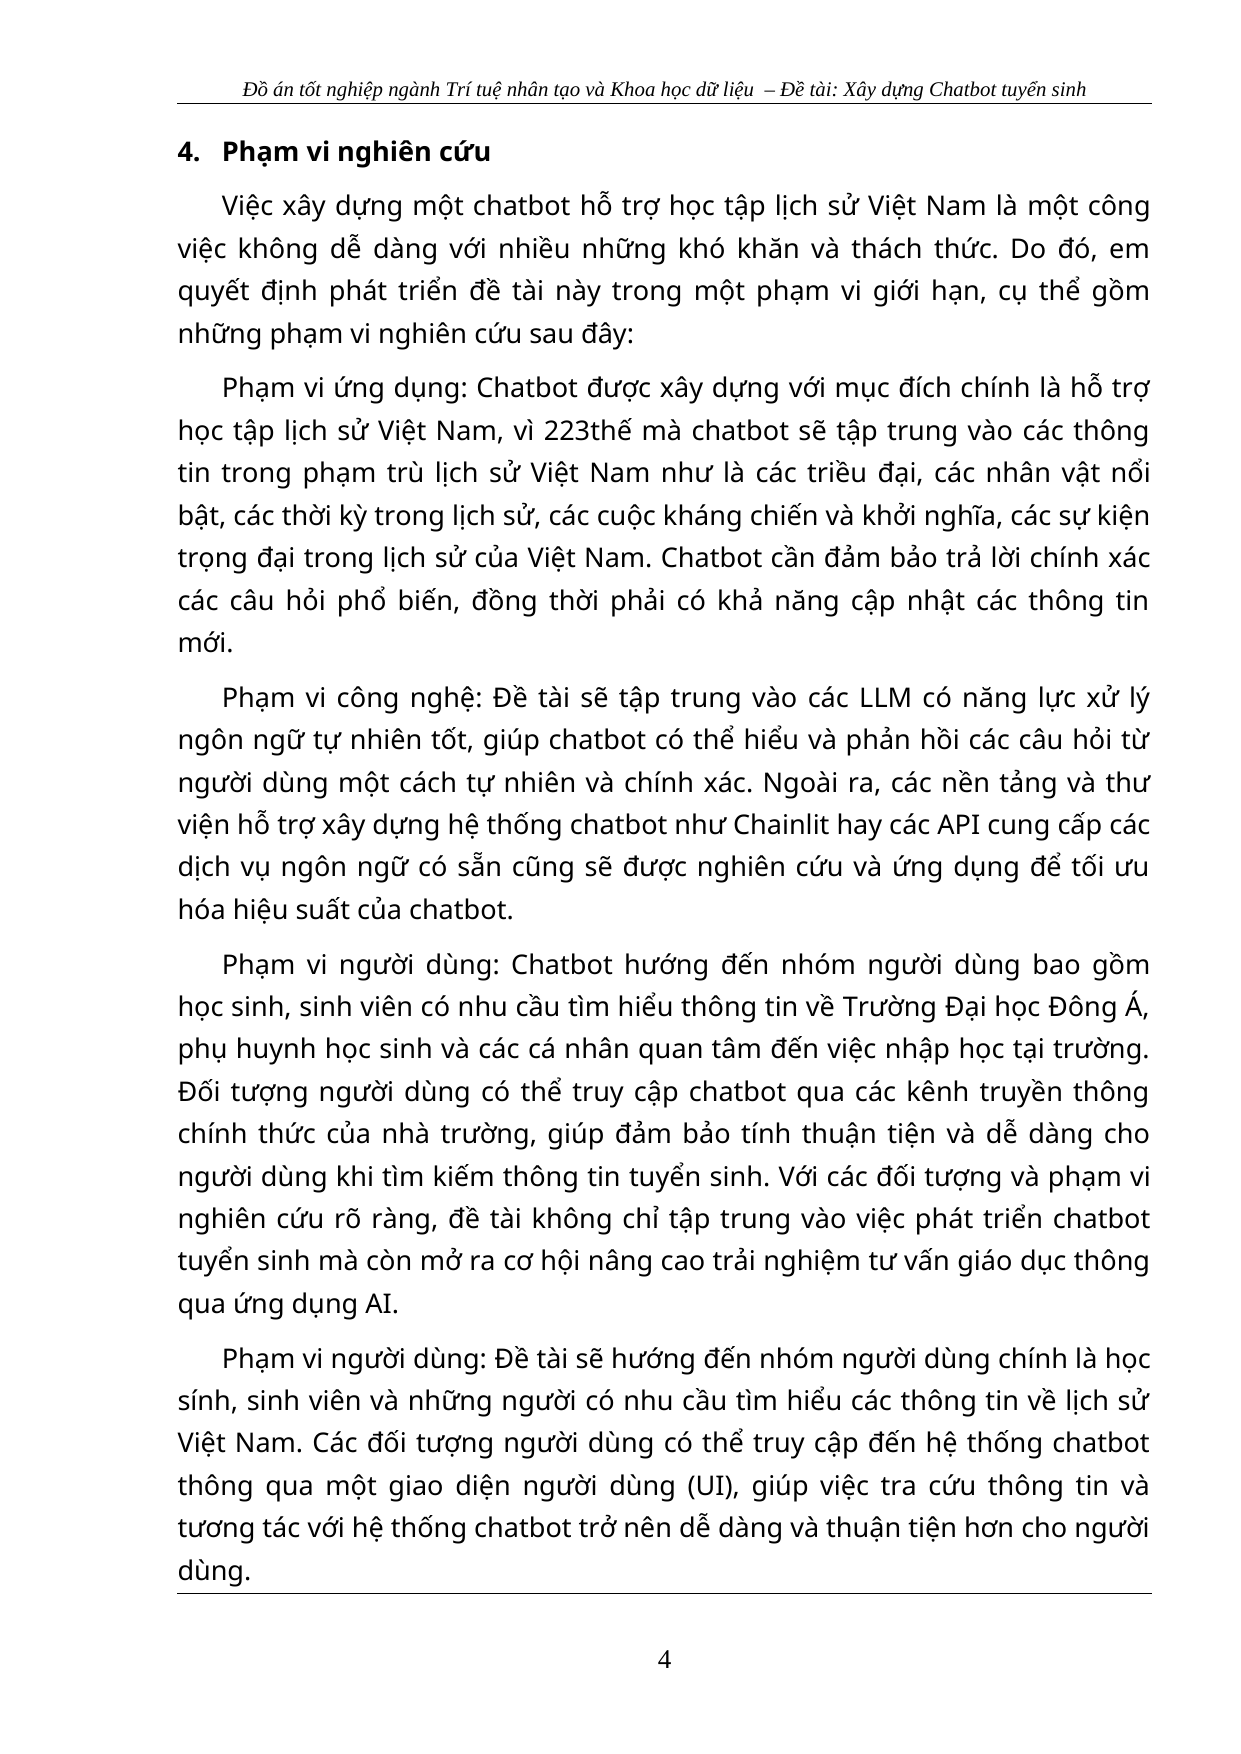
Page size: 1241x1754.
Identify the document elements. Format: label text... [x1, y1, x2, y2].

list Phạm vi nghiên cứu [177, 132, 1152, 169]
text Phạm vi ứng dụng: Chatbot được xây dựng với mục đích chính là hỗ trợ học tập lịch sử Việt Nam, vì 223thế mà chatbot sẽ tập trung vào các thông tin trong phạm trù lịch sử Việt Nam như là các triều đại, các nhân vật nổi bật, các thời kỳ trong lịch sử, các cuộc kháng chiến và khởi nghĩa, các sự kiện trọng đại trong lịch sử của Việt Nam. Chatbot cần đảm bảo trả lời chính xác các câu hỏi phổ biến, đồng thời phải có khả năng cập nhật các thông tin mới. [177, 369, 1152, 660]
text Việc xây dựng một chatbot hỗ trợ học tập lịch sử Việt Nam là một công việc không dễ dàng với nhiều những khó khăn và thách thức. Do đó, em quyết định phát triển đề tài này trong một phạm vi giới hạn, cụ thể gồm những phạm vi nghiên cứu sau đây: [177, 187, 1152, 351]
text Phạm vi người dùng: Chatbot hướng đến nhóm người dùng bao gồm học sinh, sinh viên có nhu cầu tìm hiểu thông tin về Trường Đại học Đông Á, phụ huynh học sinh và các cá nhân quan tâm đến việc nhập học tại trường. Đối tượng người dùng có thể truy cập chatbot qua các kênh truyền thông chính thức của nhà trường, giúp đảm bảo tính thuận tiện và dễ dàng cho người dùng khi tìm kiếm thông tin tuyển sinh. Với các đối tượng và phạm vi nghiên cứu rõ ràng, đề tài không chỉ tập trung vào việc phát triển chatbot tuyển sinh mà còn mở ra cơ hội nâng cao trải nghiệm tư vấn giáo dục thông qua ứng dụng AI. [177, 945, 1152, 1321]
text Phạm vi công nghệ: Đề tài sẽ tập trung vào các LLM có năng lực xử lý ngôn ngữ tự nhiên tốt, giúp chatbot có thể hiểu và phản hồi các câu hỏi từ người dùng một cách tự nhiên và chính xác. Ngoài ra, các nền tảng và thư viện hỗ trợ xây dựng hệ thống chatbot như Chainlit hay các API cung cấp các dịch vụ ngôn ngữ có sẵn cũng sẽ được nghiên cứu và ứng dụng để tối ưu hóa hiệu suất của chatbot. [177, 678, 1152, 927]
text Phạm vi người dùng: Đề tài sẽ hướng đến nhóm người dùng chính là học sính, sinh viên và những người có nhu cầu tìm hiểu các thông tin về lịch sử Việt Nam. Các đối tượng người dùng có thể truy cập đến hệ thống chatbot thông qua một giao diện người dùng (UI), giúp việc tra cứu thông tin và tương tác với hệ thống chatbot trở nên dễ dàng và thuận tiện hơn cho người dùng. [177, 1339, 1152, 1588]
